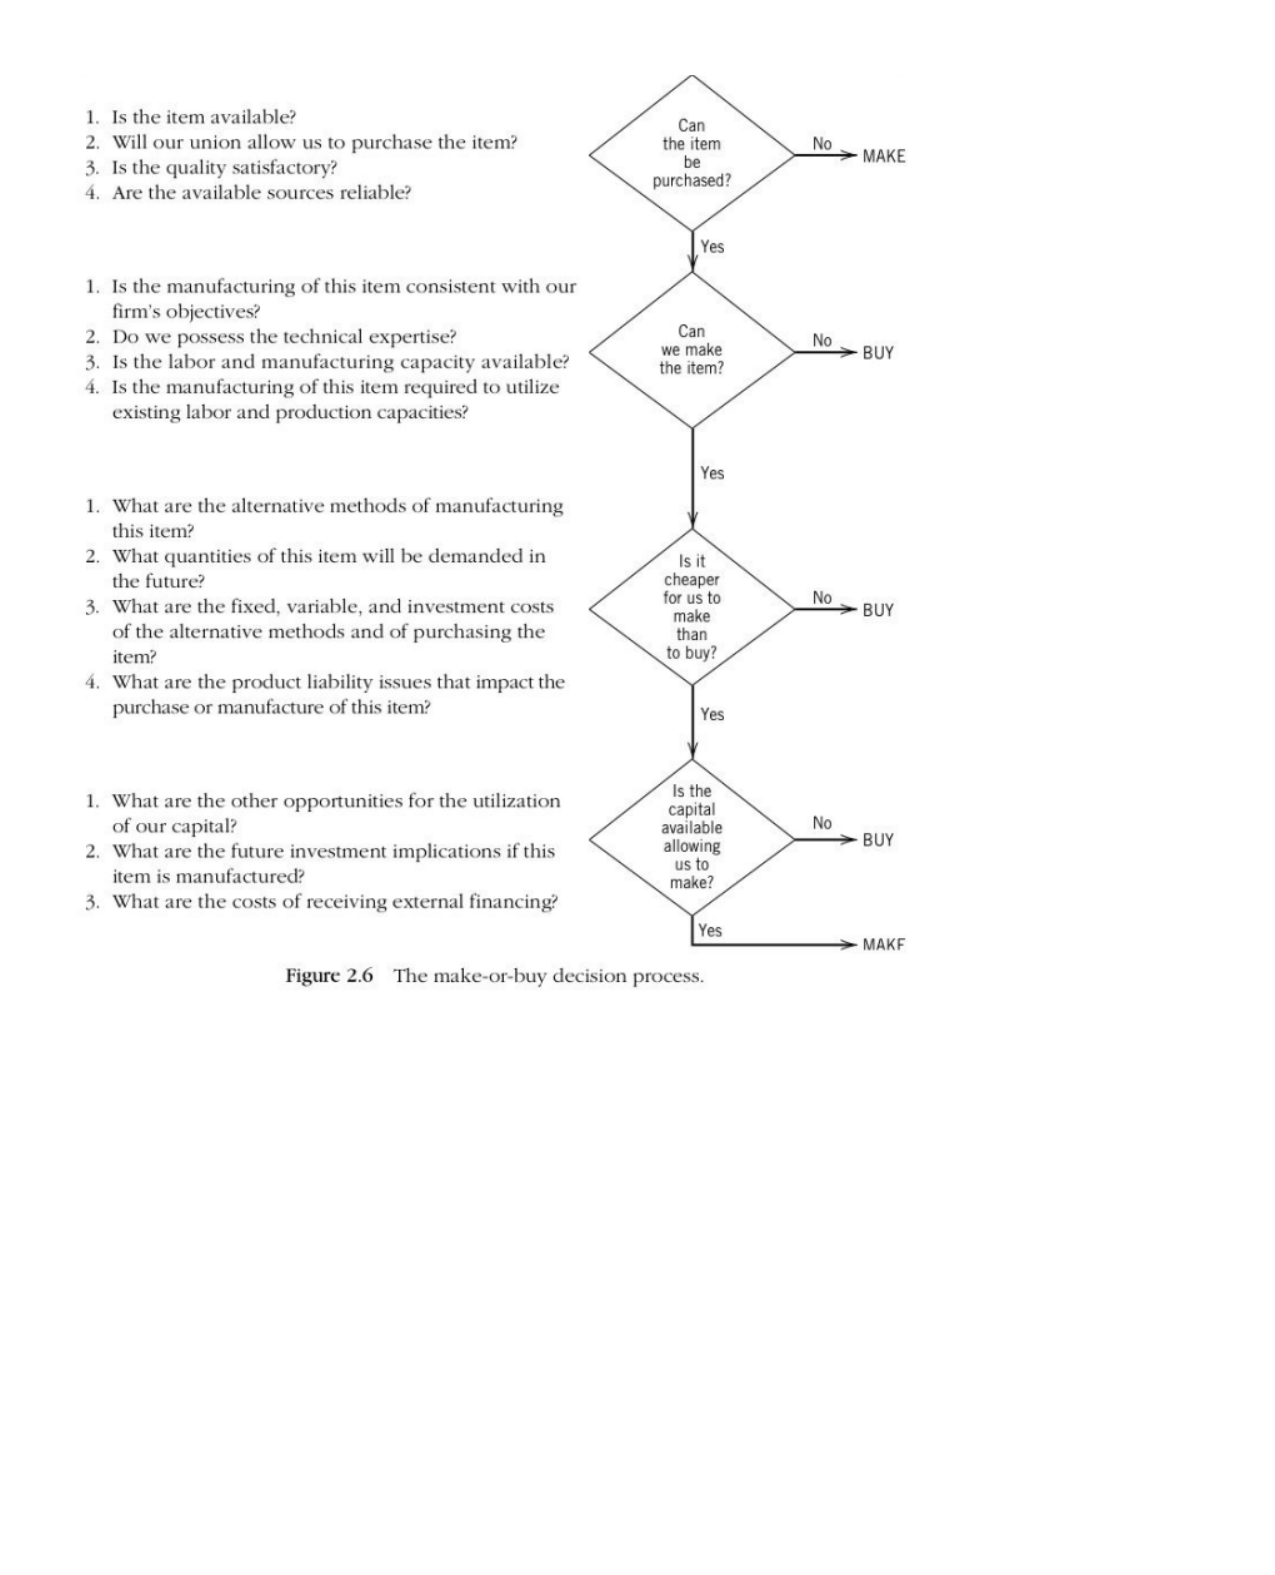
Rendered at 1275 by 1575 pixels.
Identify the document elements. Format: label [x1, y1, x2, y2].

picture [75, 75, 914, 1000]
